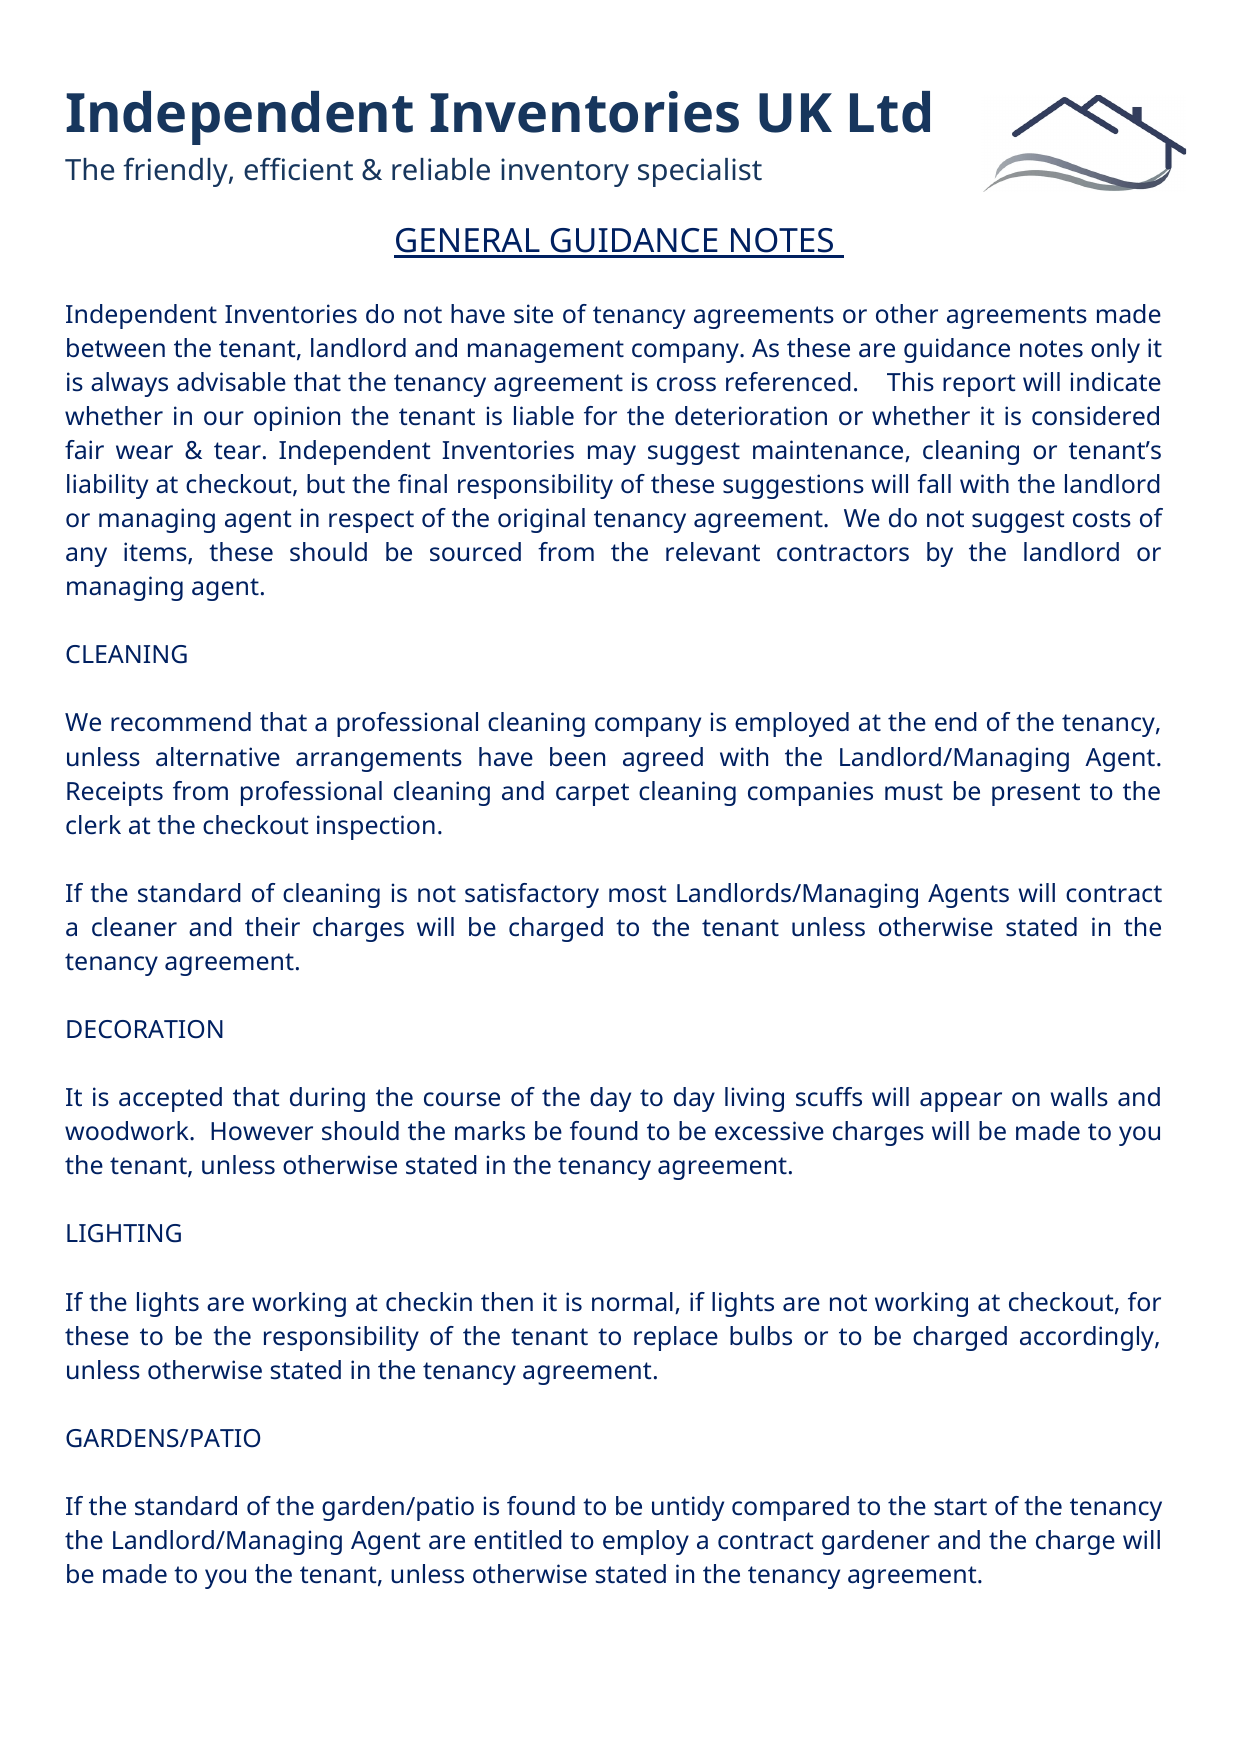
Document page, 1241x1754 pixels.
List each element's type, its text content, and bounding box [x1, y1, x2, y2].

title It is accepted that during the course of the day to day living scuffs will appear on walls and woodwork. However should the marks be found to be excessive charges will be made to you the tenant, unless otherwise stated in the tenancy agreement. [65, 1080, 1163, 1182]
title If the lights are working at checkin then it is normal, if lights are not working at checkout, for these to be the responsibility of the tenant to replace bulbs or to be charged accordingly, unless otherwise stated in the tenancy agreement. [65, 1284, 1163, 1386]
picture [981, 95, 1187, 192]
title We recommend that a professional cleaning company is employed at the end of the tenancy, unless alternative arrangements have been agreed with the Landlord/Managing Agent. Receipts from professional cleaning and carpet cleaning companies must be present to the clerk at the checkout inspection. [65, 705, 1163, 841]
title GENERAL GUIDANCE NOTES [65, 217, 1163, 262]
title If the standard of cleaning is not satisfactory most Landlords/Managing Agents will contract a cleaner and their charges will be charged to the tenant unless otherwise stated in the tenancy agreement. [65, 875, 1163, 978]
title Independent Inventories do not have site of tenancy agreements or other agreements made between the tenant, landlord and management company. As these are guidance notes only it is always advisable that the tenancy agreement is cross referenced. This report will indicate whether in our opinion the tenant is liable for the deterioration or whether it is considered fair wear & tear. Independent Inventories may suggest maintenance, cleaning or tenant’s liability at checkout, but the final responsibility of these suggestions will fall with the landlord or managing agent in respect of the original tenancy agreement. We do not suggest costs of any items, these should be sourced from the relevant contractors by the landlord or managing agent. [65, 296, 1163, 603]
title LIGHTING [65, 1216, 1163, 1250]
title CLEANING [65, 637, 1163, 671]
title If the standard of the garden/patio is found to be untidy compared to the start of the tenancy the Landlord/Managing Agent are entitled to employ a contract gardener and the charge will be made to you the tenant, unless otherwise stated in the tenancy agreement. [65, 1488, 1163, 1591]
title DECORATION [65, 1012, 1163, 1046]
title GARDENS/PATIO [65, 1420, 1163, 1454]
